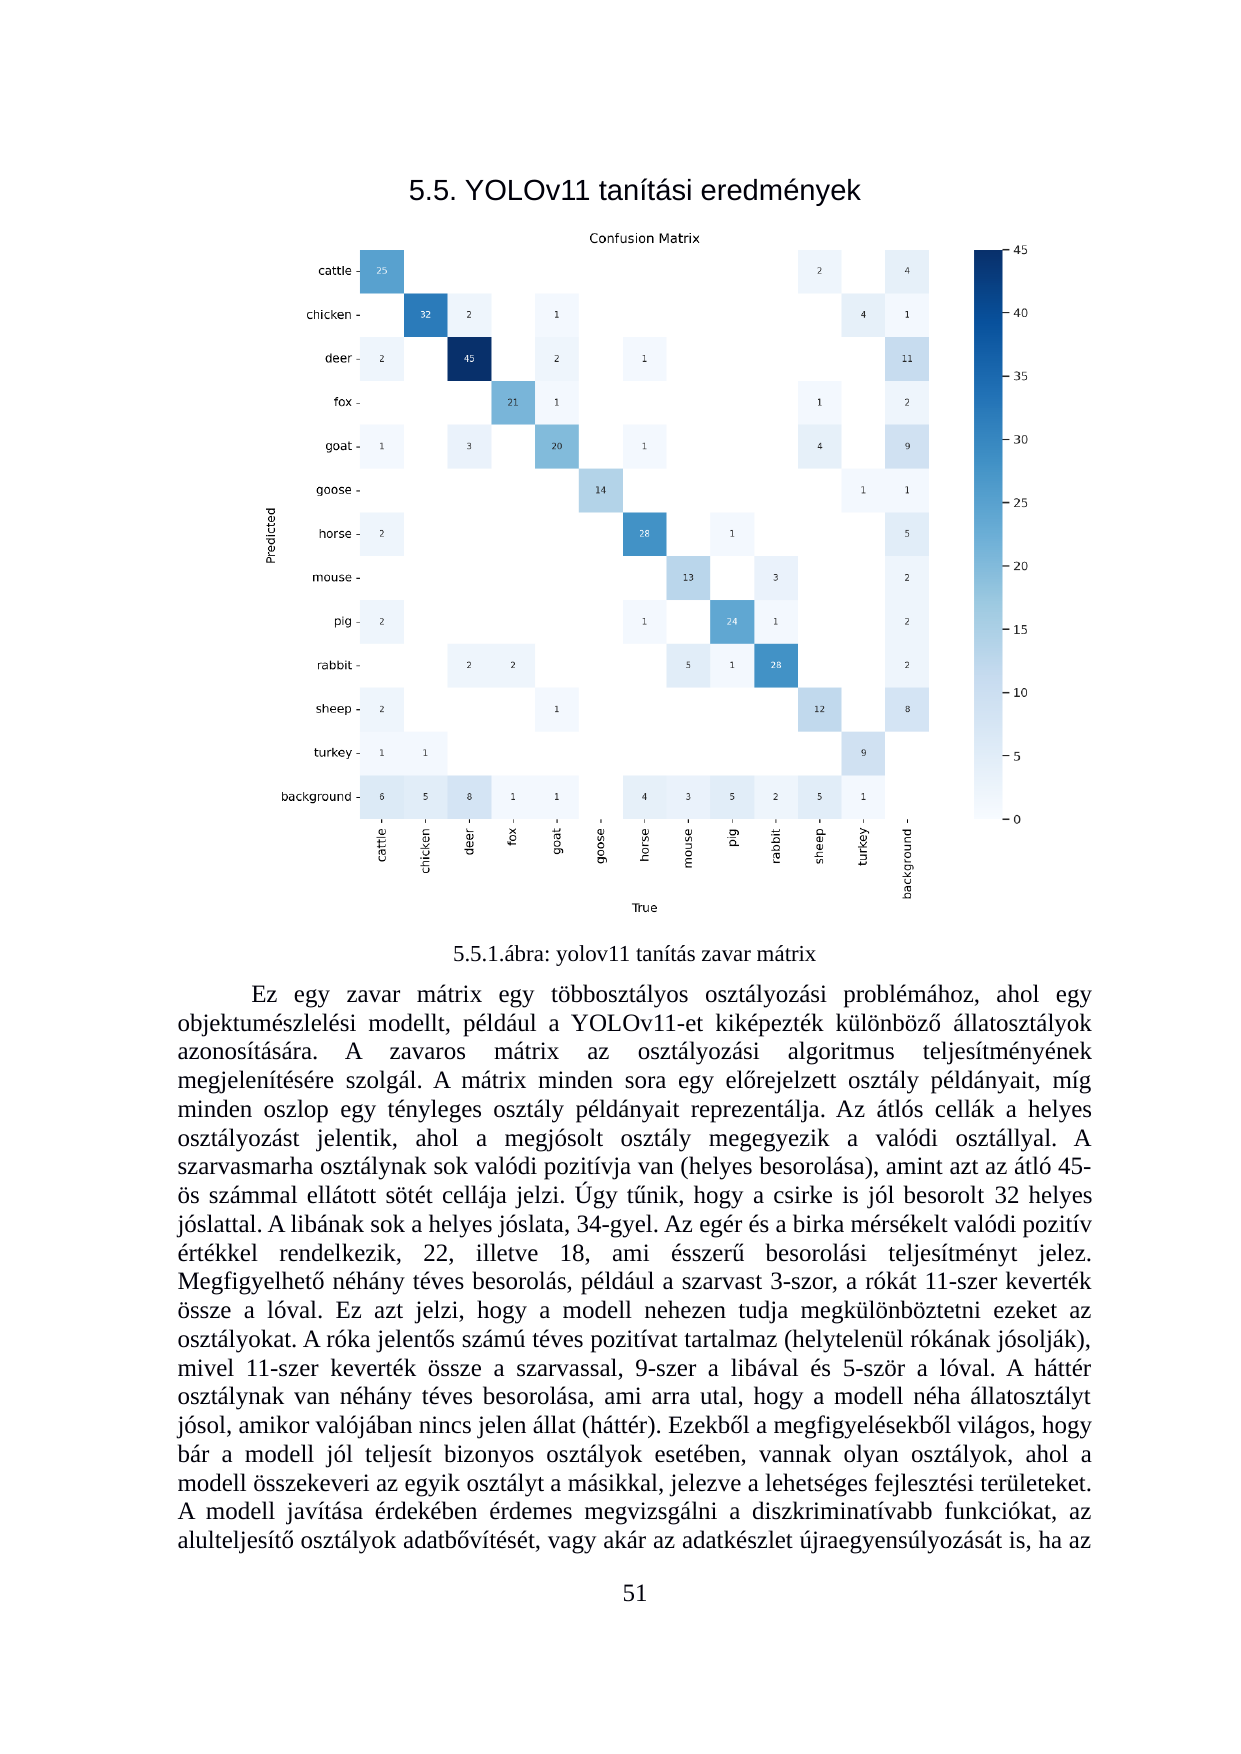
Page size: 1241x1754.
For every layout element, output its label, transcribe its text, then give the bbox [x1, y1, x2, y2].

picture [177, 218, 1123, 928]
subtitle 5.5. YOLOv11 tanítási eredmények [177, 173, 1092, 206]
text 5.5.1.ábra: yolov11 tanítás zavar mátrix [177, 940, 1092, 966]
